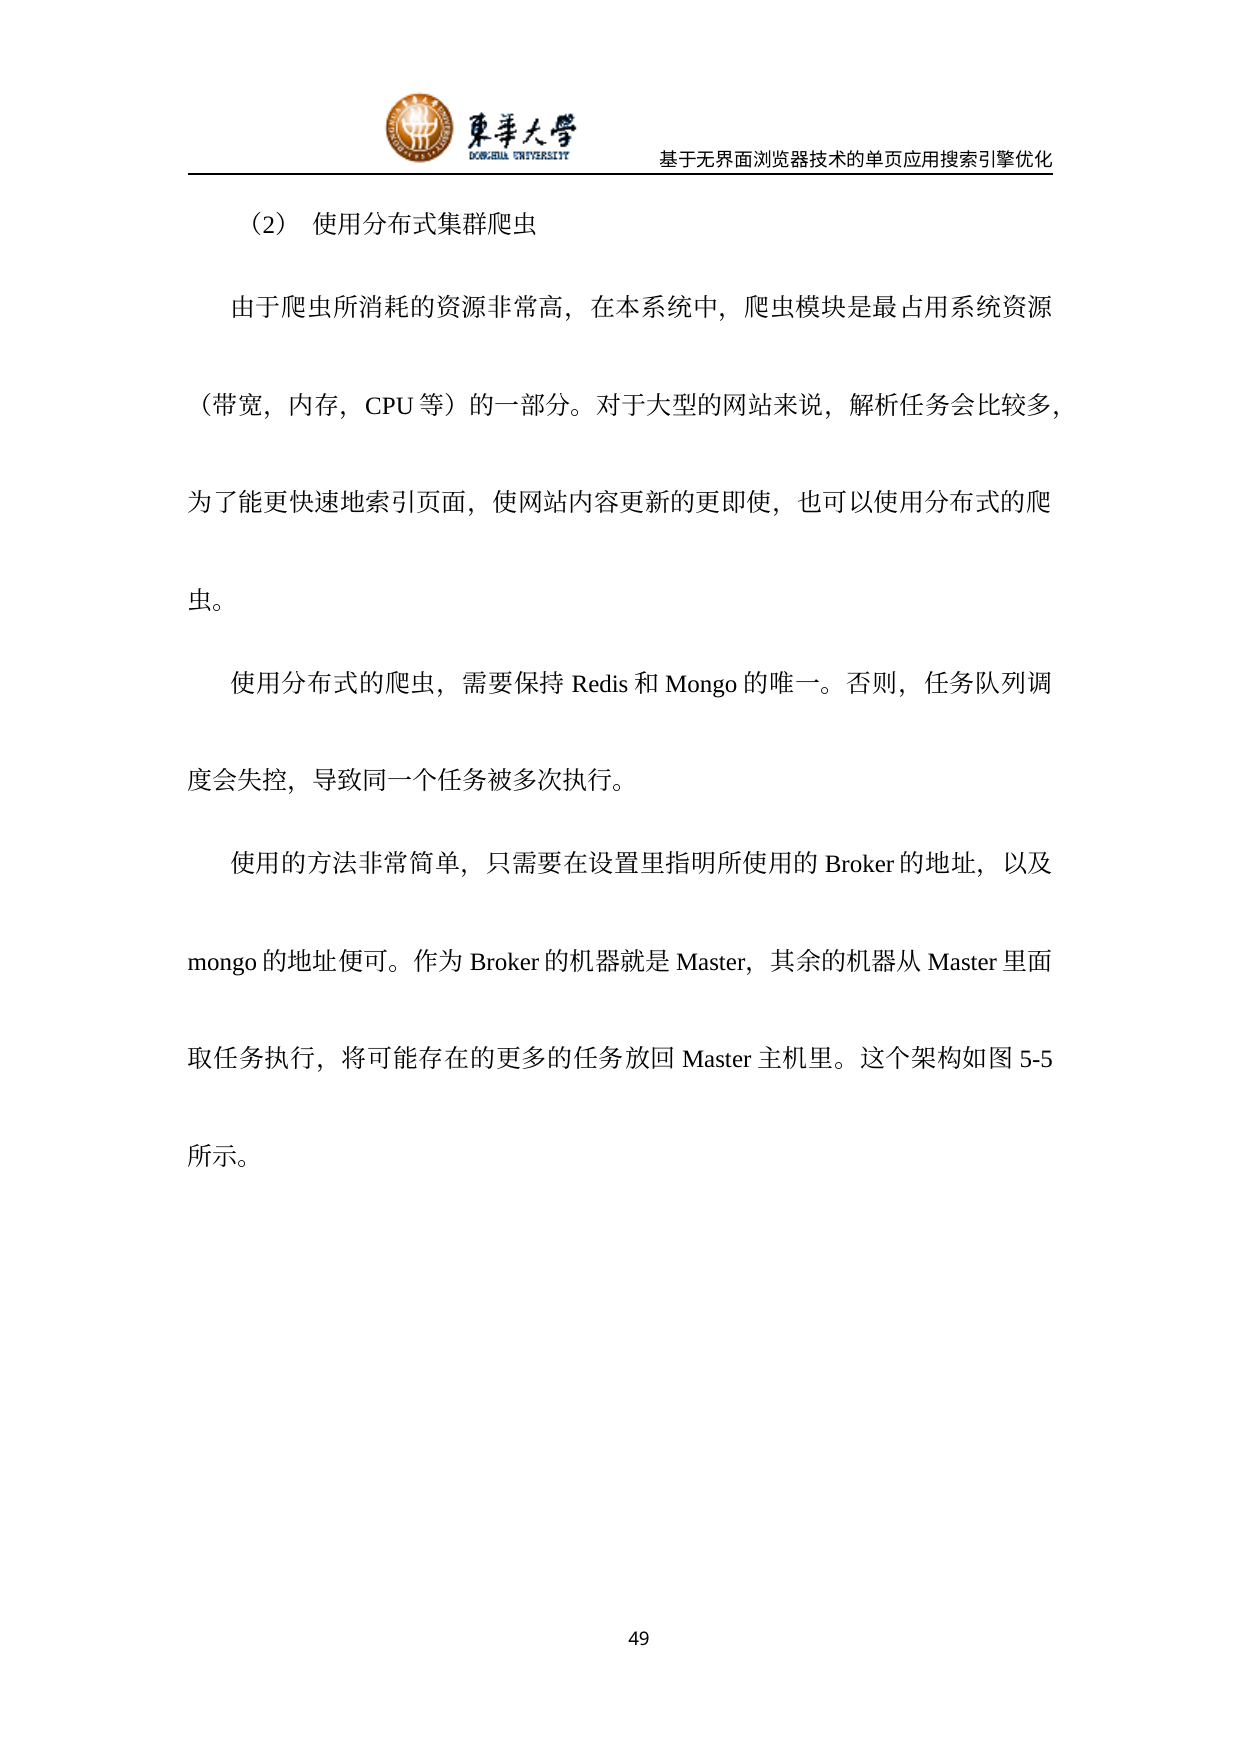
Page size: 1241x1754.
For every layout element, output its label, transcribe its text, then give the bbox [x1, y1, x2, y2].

list 使用分布式集群爬虫 [237, 191, 1053, 256]
text 使用分布式的爬虫，需要保持Redis和Mongo的唯一。否则，任务队列调度会失控，导致同一个任务被多次执行。 [187, 649, 1053, 812]
picture [382, 88, 581, 166]
text 由于爬虫所消耗的资源非常高，在本系统中，爬虫模块是最占用系统资源（带宽，内存，CPU等）的一部分。对于大型的网站来说，解析任务会比较多，为了能更快速地索引页面，使网站内容更新的更即使，也可以使用分布式的爬虫。 [187, 274, 1053, 631]
text 使用的方法非常简单，只需要在设置里指明所使用的Broker的地址，以及mongo的地址便可。作为Broker的机器就是Master，其余的机器从Master里面取任务执行，将可能存在的更多的任务放回Master主机里。这个架构如图5-5所示。 [187, 829, 1053, 1187]
